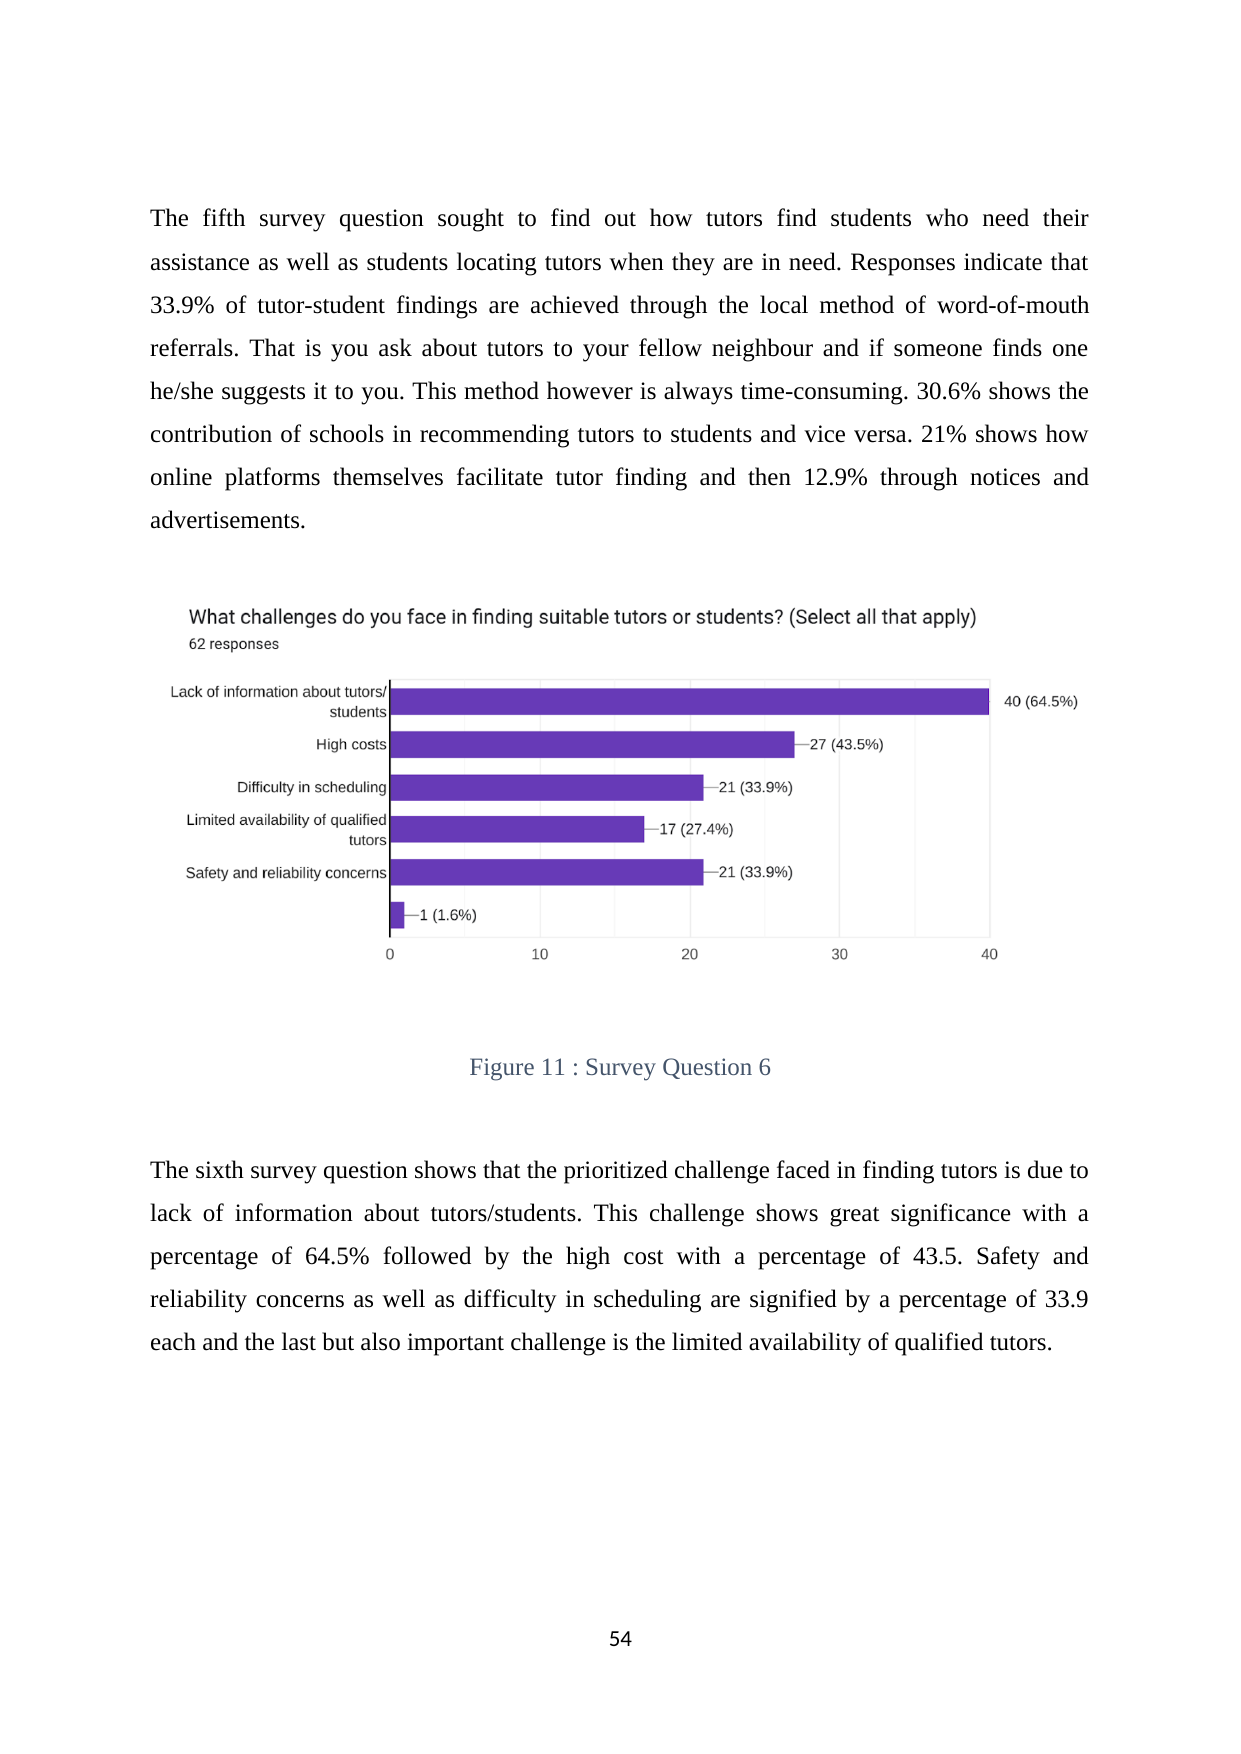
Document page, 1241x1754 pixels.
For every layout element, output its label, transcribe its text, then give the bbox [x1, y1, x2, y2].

text Figure 11 : Survey Question 6 [150, 1052, 1090, 1081]
text The fifth survey question sought to find out how tutors find students who need their assistance as well as students locating tutors when they are in need. Responses indicate that 33.9% of tutor-student findings are achieved through the local method of word-of-mouth referrals. That is you ask about tutors to your fellow neighbour and if someone finds one he/she suggests it to you. This method however is always time-consuming. 30.6% shows the contribution of schools in recommending tutors to students and vice versa. 21% shows how online platforms themselves facilitate tutor finding and then 12.9% through notices and advertisements. [150, 203, 1090, 534]
picture [158, 573, 1082, 1013]
text The sixth survey question shows that the prioritized challenge faced in finding tutors is due to lack of information about tutors/students. This challenge shows great significance with a percentage of 64.5% followed by the high cost with a percentage of 43.5. Safety and reliability concerns as well as difficulty in scheduling are signified by a percentage of 33.9 each and the last but also important challenge is the limited availability of qualified tutors. [150, 1155, 1090, 1356]
